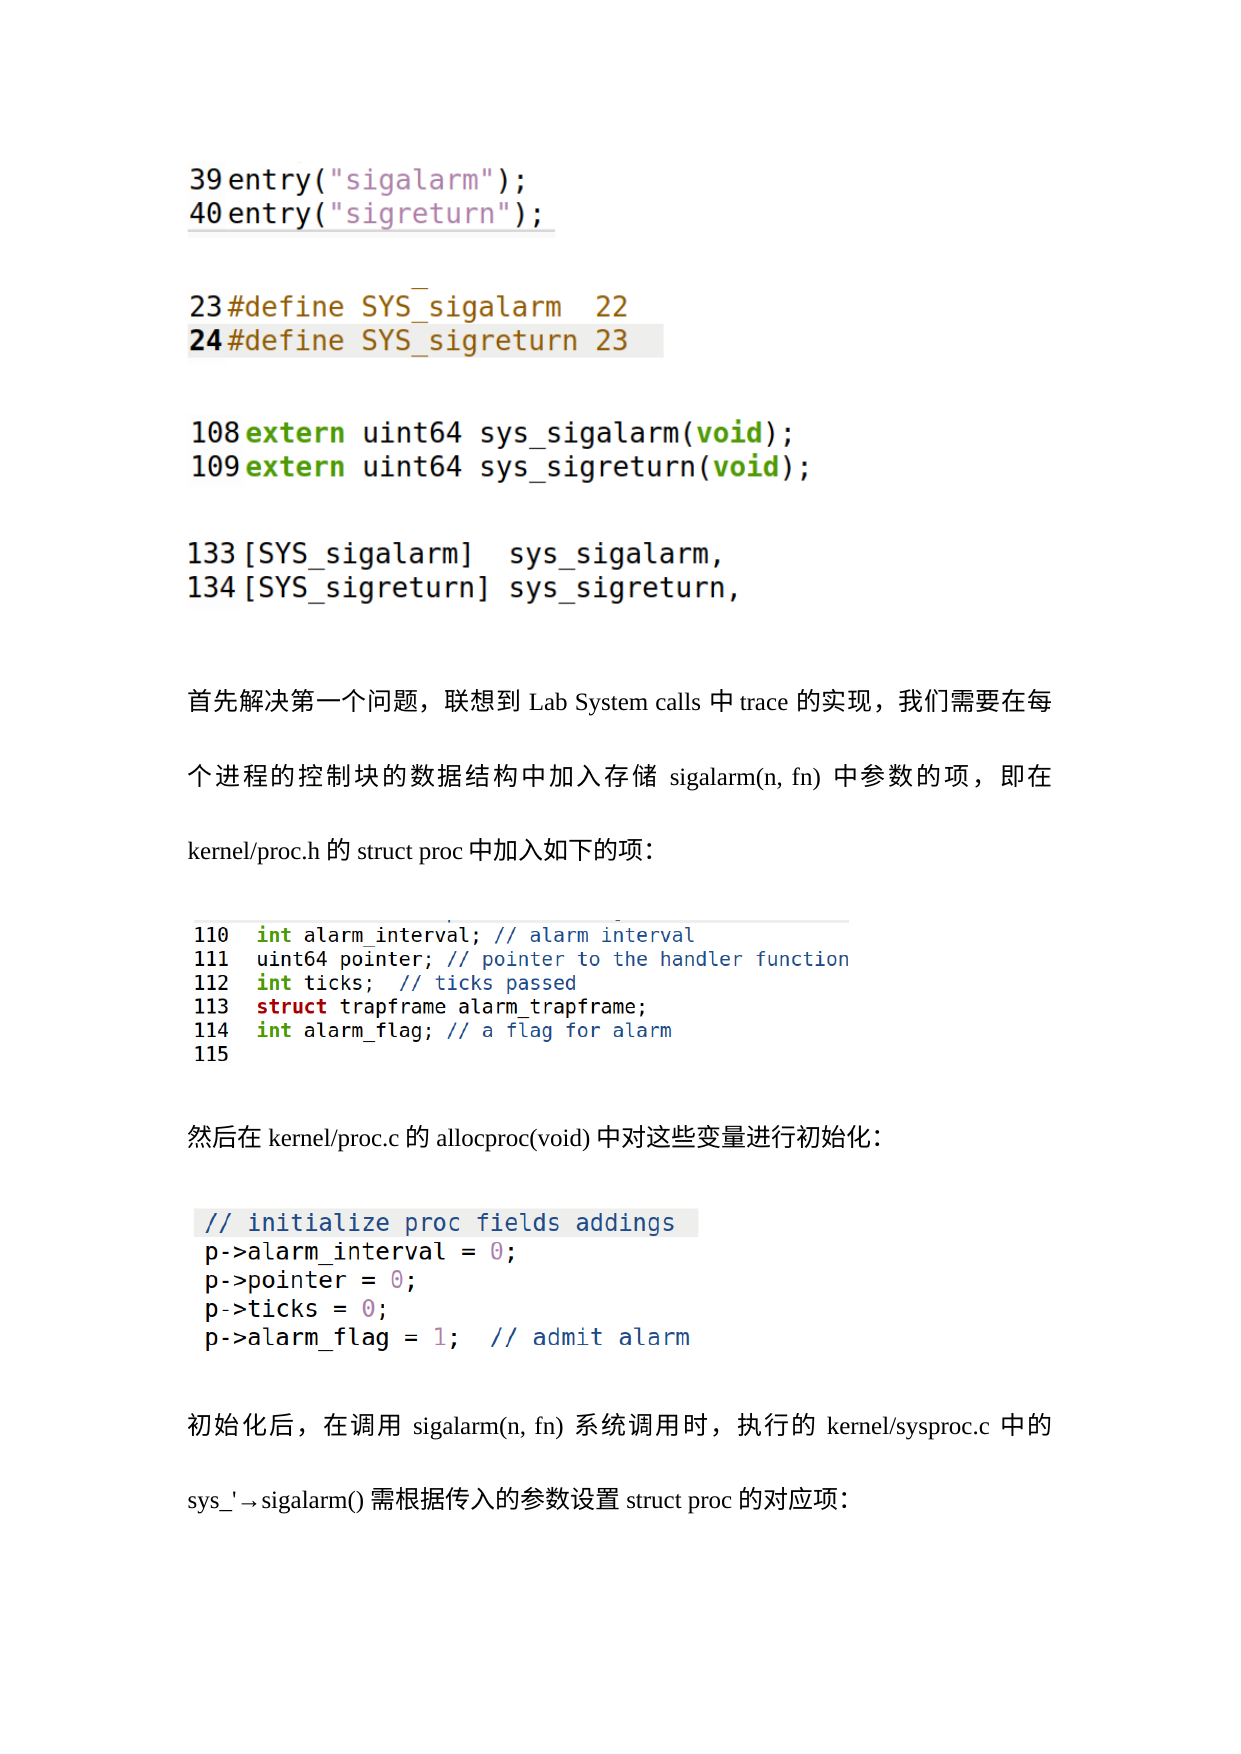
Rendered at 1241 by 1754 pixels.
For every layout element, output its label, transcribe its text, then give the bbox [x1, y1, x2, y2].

text 初始化后，在调用 sigalarm(n, fn) 系统调用时，执行的 kernel/sysproc.c 中的 sys_'→sigalarm() 需根据传入的参数设置 struct proc 的对应项： [187, 1391, 1053, 1530]
picture [187, 540, 761, 609]
picture [187, 162, 556, 238]
picture [193, 1200, 699, 1361]
text 首先解决第一个问题，联想到 Lab System calls 中trace 的实现，我们需要在每个进程的控制块的数据结构中加入存储 sigalarm(n, fn) 中参数的项，即在 kernel/proc.h 的 struct proc中加入如下的项： [187, 667, 1053, 881]
text 然后在 kernel/proc.c 的 allocproc(void) 中对这些变量进行初始化： [187, 1103, 1053, 1168]
picture [187, 414, 818, 487]
picture [187, 288, 664, 364]
picture [193, 920, 849, 1066]
